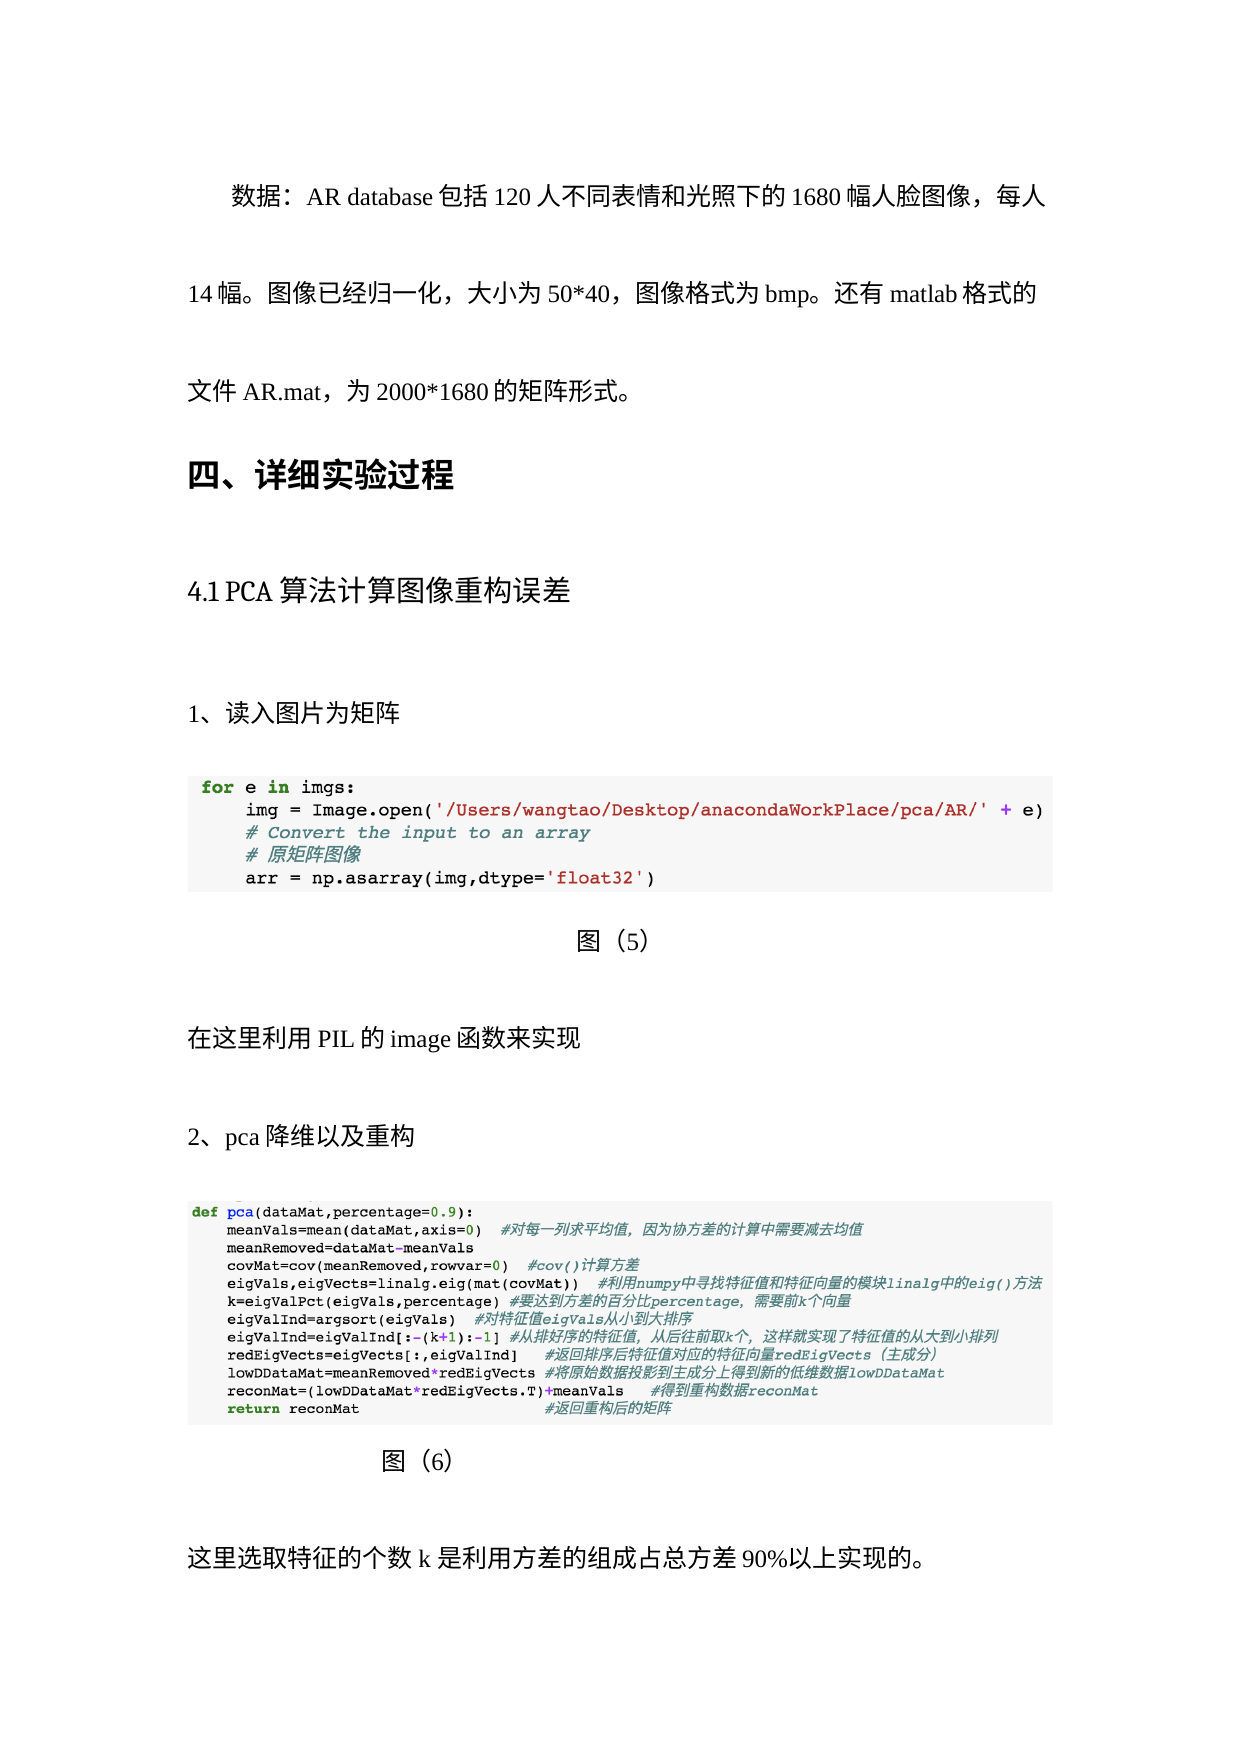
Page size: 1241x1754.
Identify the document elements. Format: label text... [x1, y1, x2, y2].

picture [187, 1201, 1053, 1425]
picture [187, 776, 1053, 892]
text 1、读入图片为矩阵 [187, 679, 1053, 744]
text 图（6） [187, 1427, 1053, 1492]
text 图（5） [187, 907, 1053, 972]
text 这里选取特征的个数 k 是利用方差的组成占总方差90%以上实现的。 [187, 1524, 1053, 1589]
text 四、详细实验过程 [187, 440, 1053, 505]
text 在这里利用PIL的image函数来实现 [187, 1004, 1053, 1069]
subtitle 4.1 PCA 算法计算图像重构误差 [187, 556, 1053, 621]
text 数据：AR database包括120人不同表情和光照下的1680幅人脸图像，每人14幅。图像已经归一化，大小为50*40，图像格式为bmp。还有matlab格式的文件AR.mat，为2000*1680的矩阵形式。 [187, 162, 1053, 422]
text 2、pca降维以及重构 [187, 1102, 1053, 1167]
